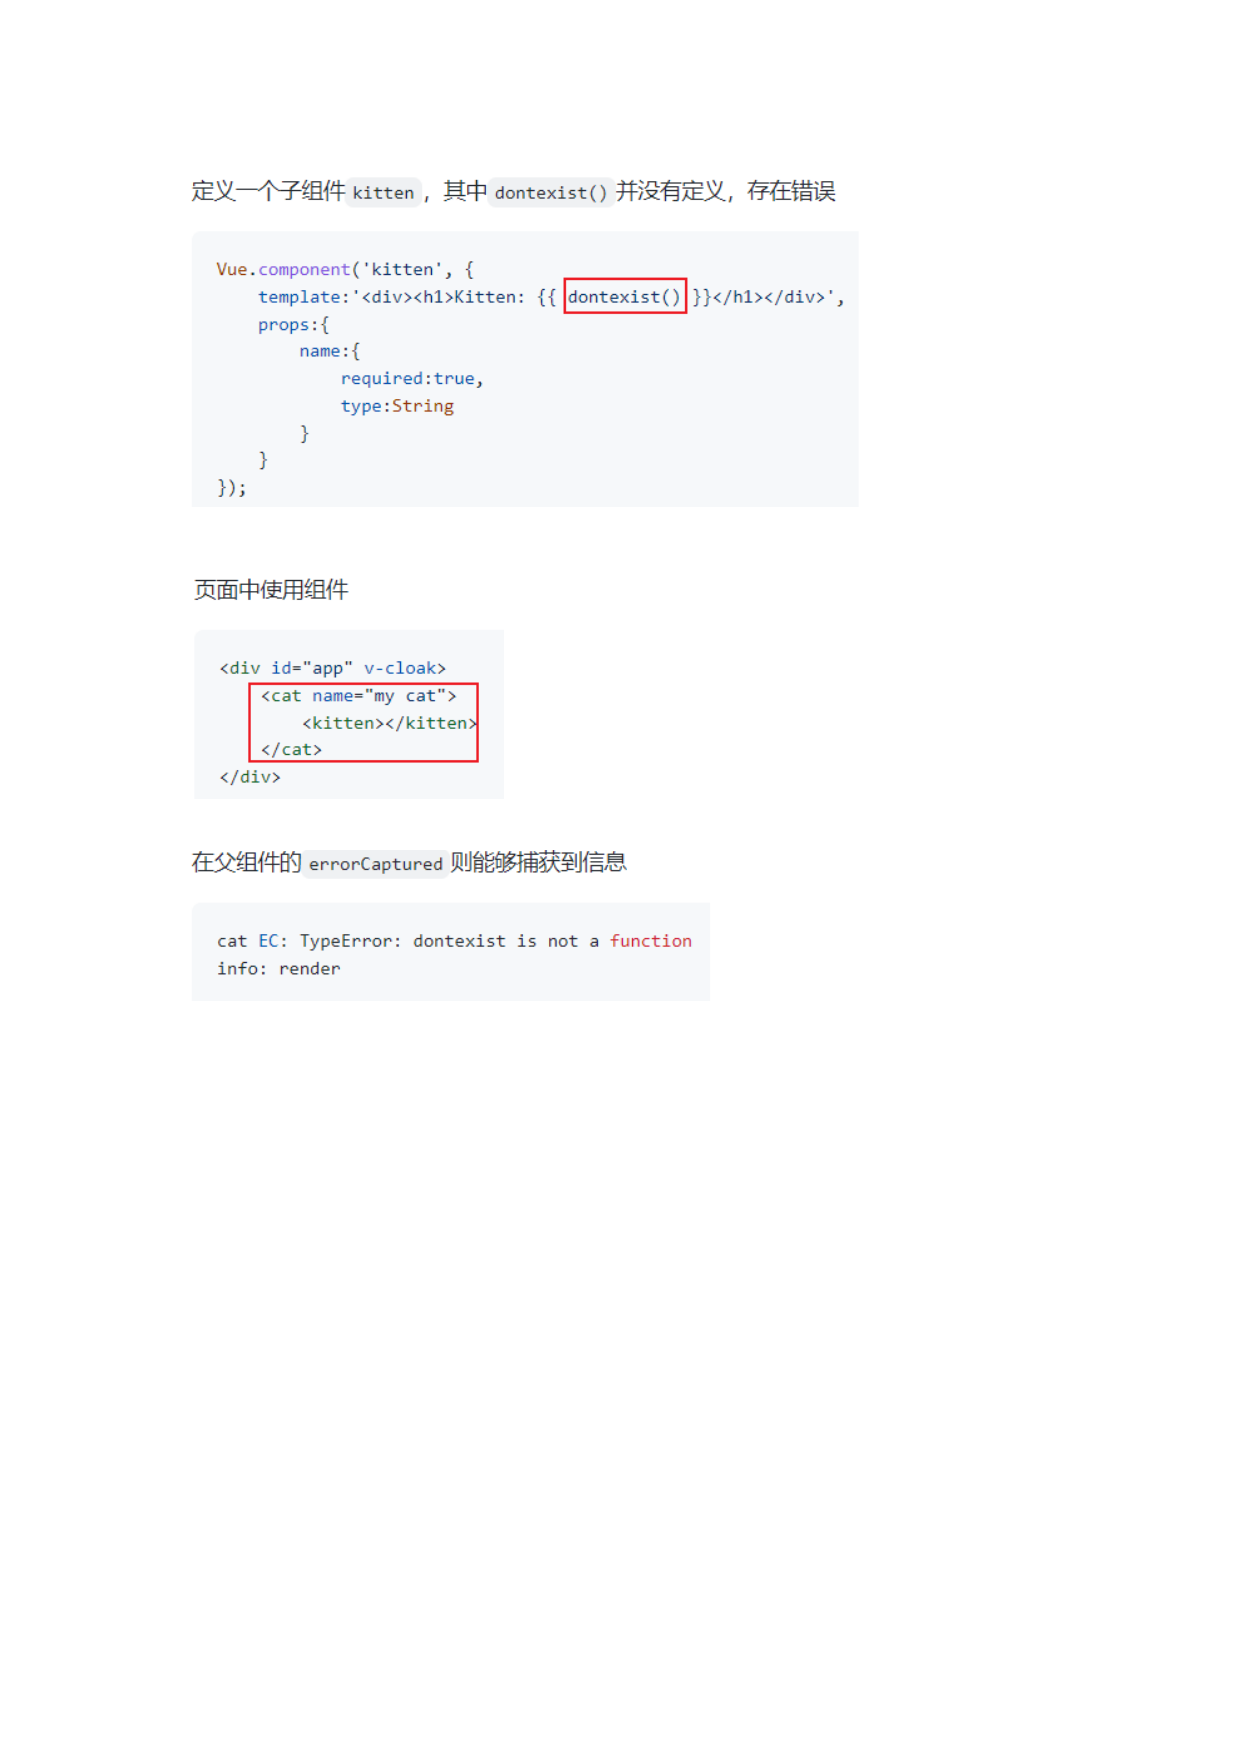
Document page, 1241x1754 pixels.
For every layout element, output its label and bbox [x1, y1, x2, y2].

picture [187, 565, 504, 799]
picture [187, 850, 711, 1001]
picture [187, 175, 859, 507]
